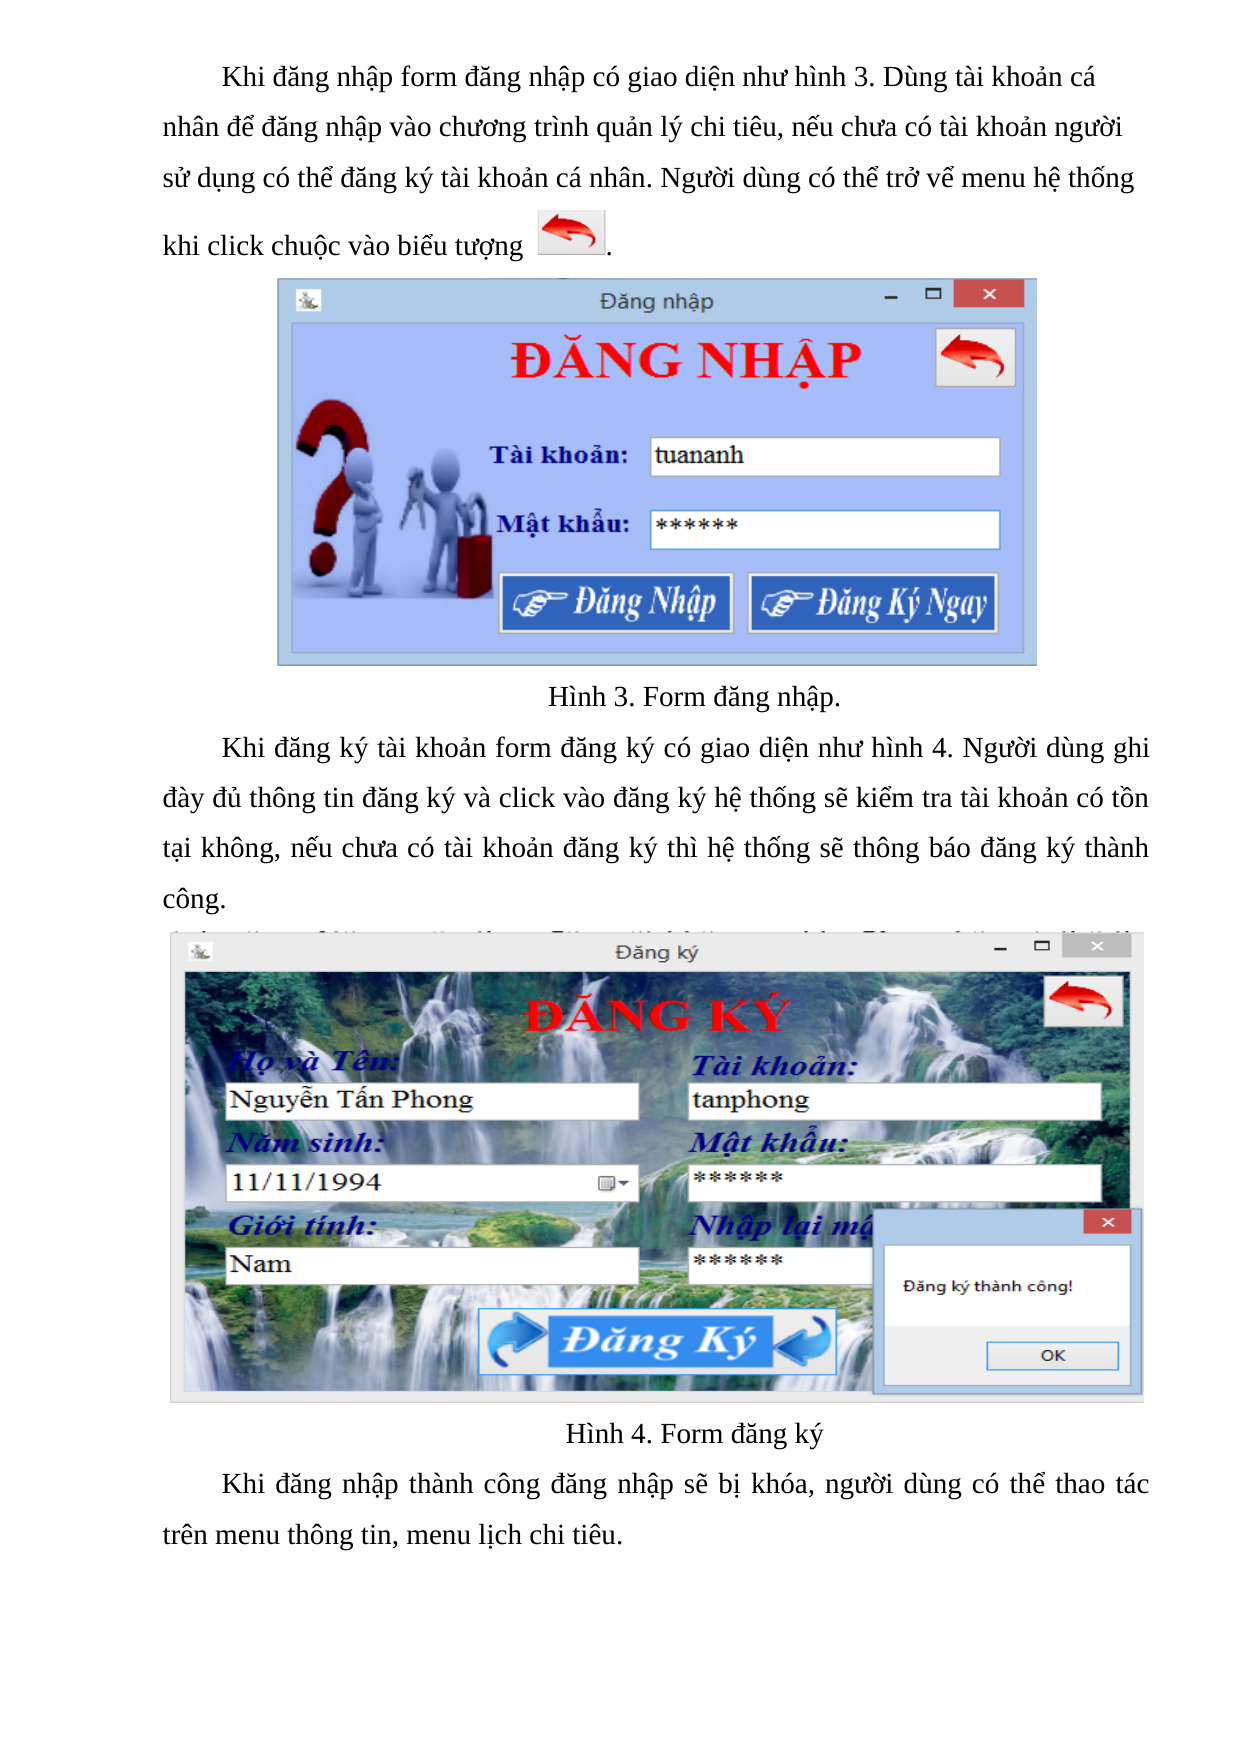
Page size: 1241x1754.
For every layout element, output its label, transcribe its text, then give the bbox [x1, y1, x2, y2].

list Hình 3. Form đăng nhập. [237, 679, 1152, 713]
picture [277, 278, 1037, 666]
picture [537, 210, 606, 255]
list Khi đăng nhập thành công đăng nhập sẽ bị khóa, người dùng có thể thao tác trên menu thông tin, menu lịch chi tiêu. [162, 1467, 1152, 1550]
list Khi đăng nhập form đăng nhập có giao diện như hình 3. Dùng tài khoản cá nhân để đăng nhập vào chương trình quản lý chi tiêu, nếu chưa có tài khoản người sử dụng có thể đăng ký tài khoản cá nhân. Người dùng có thể trở vể menu hệ thống khi click chuộc vào biểu tượng . [162, 59, 1152, 261]
picture [170, 931, 1144, 1403]
list Hình 4. Form đăng ký [237, 1416, 1152, 1450]
list Khi đăng ký tài khoản form đăng ký có giao diện như hình 4. Người dùng ghi đày đủ thông tin đăng ký và click vào đăng ký hệ thống sẽ kiểm tra tài khoản có tồn tại không, nếu chưa có tài khoản đăng ký thì hệ thống sẽ thông báo đăng ký thành công. [162, 730, 1152, 914]
